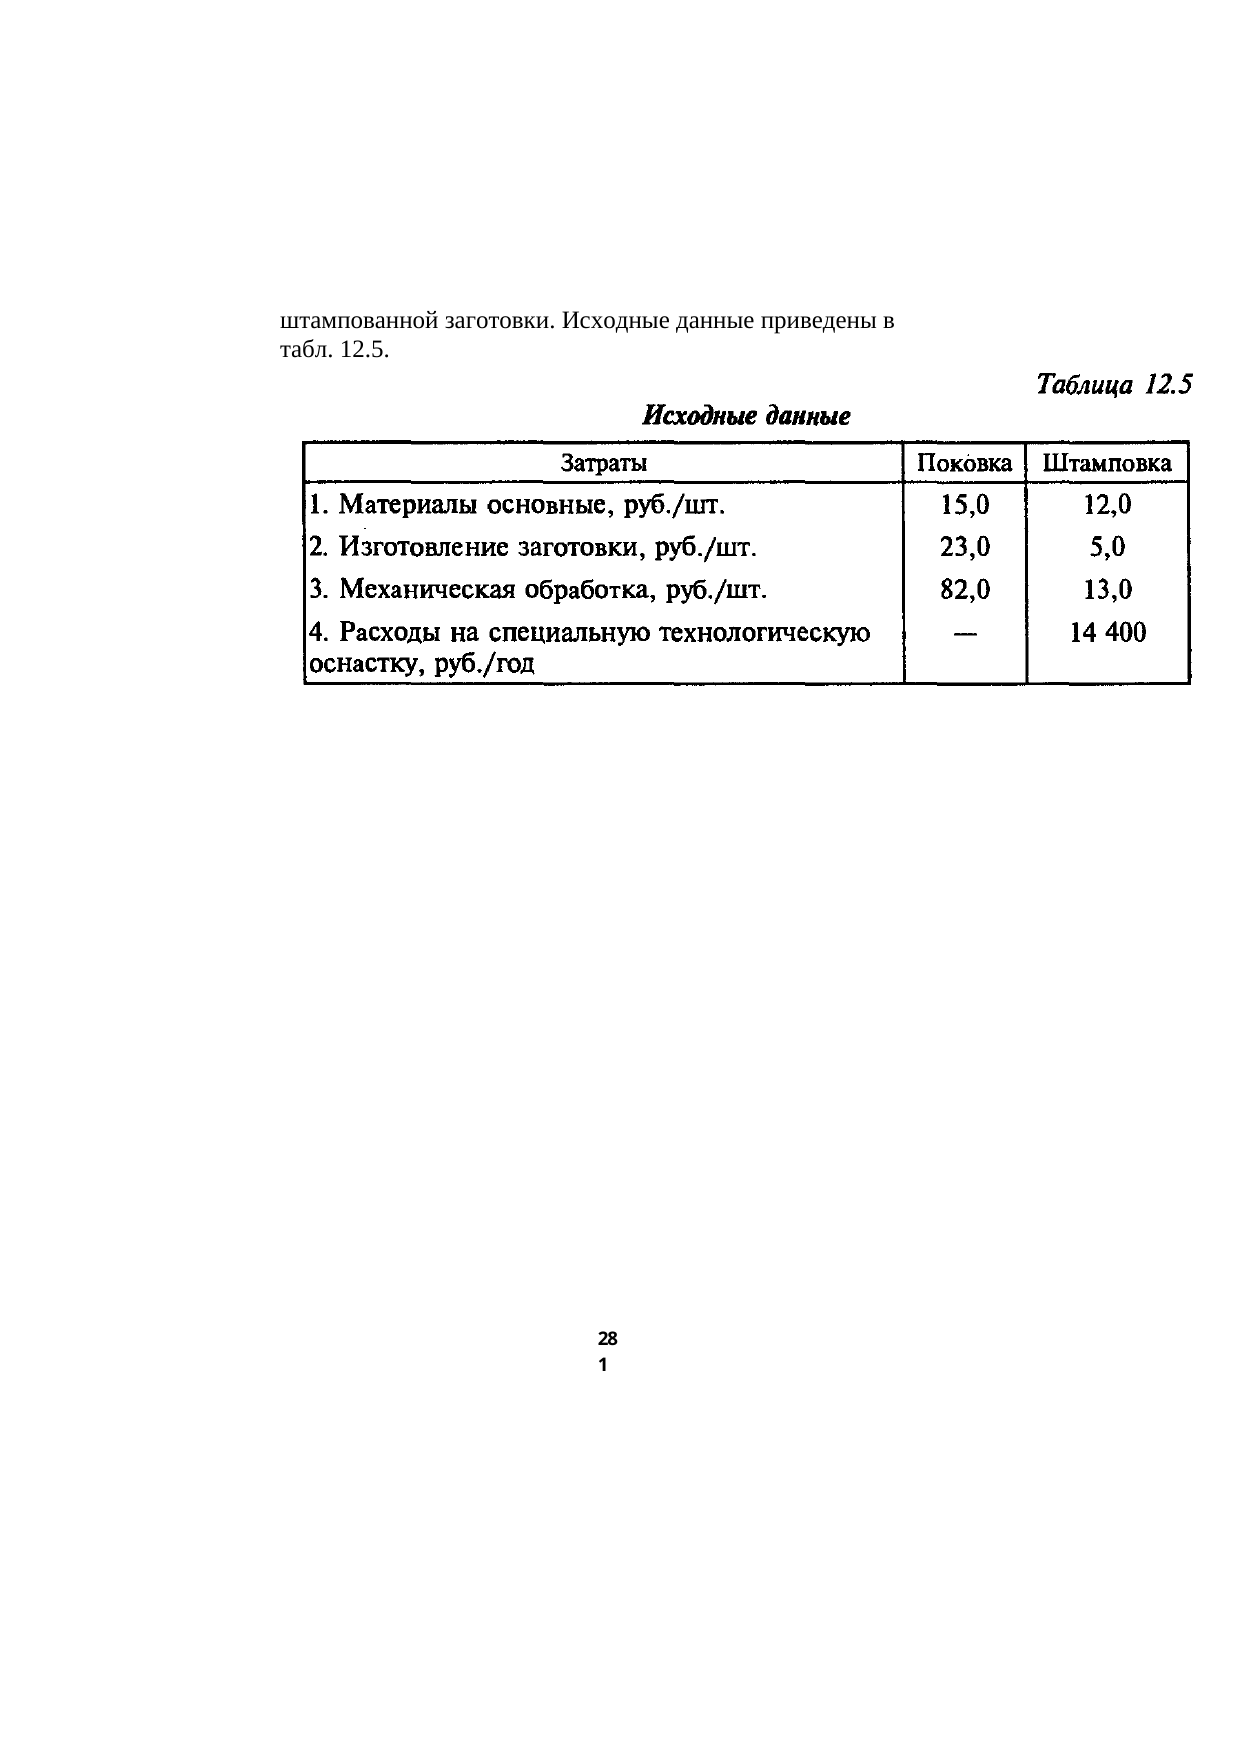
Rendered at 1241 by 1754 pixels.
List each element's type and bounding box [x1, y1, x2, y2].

text [280, 305, 932, 362]
picture [280, 362, 1221, 747]
